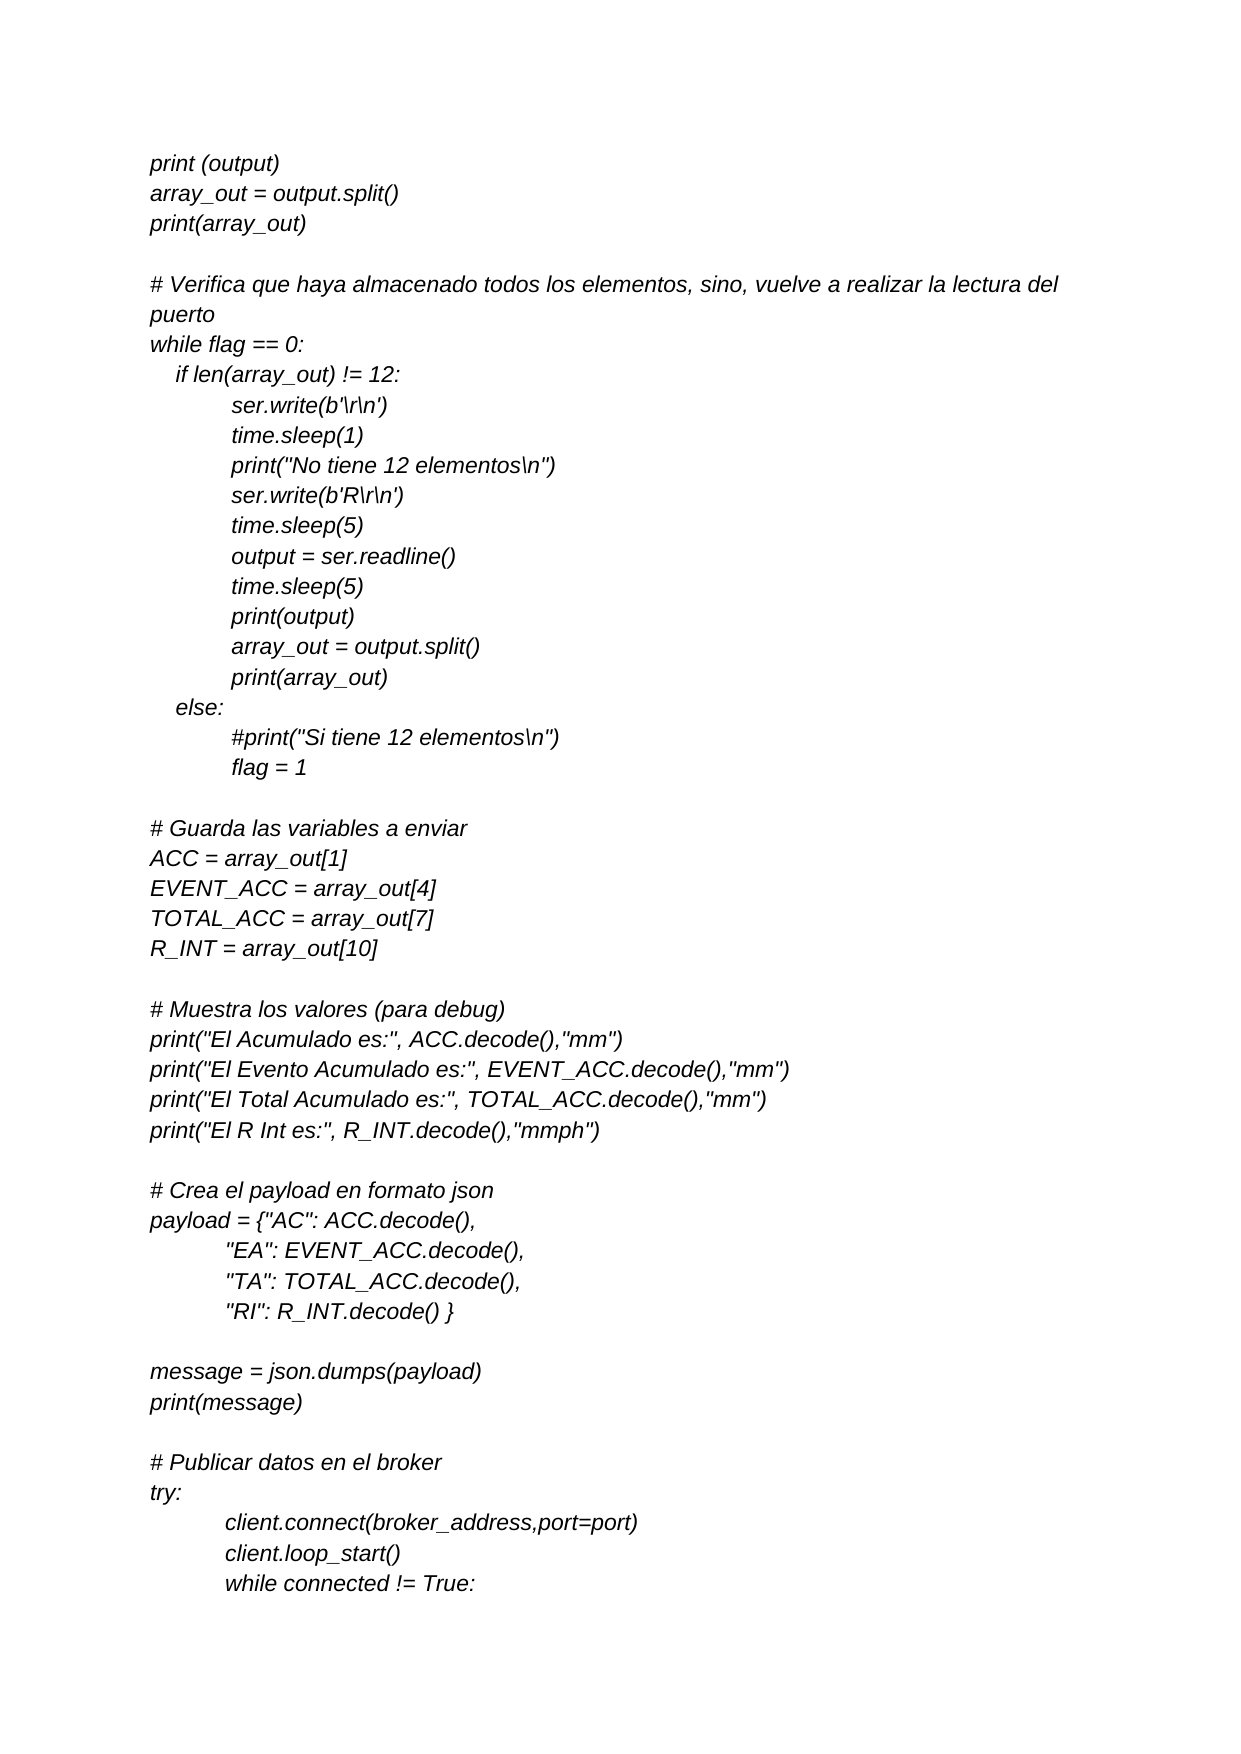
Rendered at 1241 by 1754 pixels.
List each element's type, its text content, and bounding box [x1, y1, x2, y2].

text print("No tiene 12 elementos\n") [150, 452, 1090, 478]
text else: [150, 694, 1090, 720]
text payload = {"AC": ACC.decode(), [150, 1207, 1090, 1234]
text print(output) [150, 603, 1090, 629]
text # Muestra los valores (para debug) [150, 996, 1090, 1022]
text ser.write(b'R\r\n') [150, 482, 1090, 509]
text ACC = array_out[1] [150, 845, 1090, 871]
text client.loop_start() [150, 1539, 1090, 1566]
text TOTAL_ACC = array_out[7] [150, 905, 1090, 932]
text flag = 1 [150, 754, 1090, 781]
text R_INT = array_out[10] [150, 935, 1090, 962]
text if len(array_out) != 12: [150, 361, 1090, 388]
text # Crea el payload en formato json [150, 1177, 1090, 1203]
text print(message) [150, 1388, 1090, 1415]
text time.sleep(1) [150, 422, 1090, 448]
text while connected != True: [150, 1570, 1090, 1596]
text print(array_out) [150, 663, 1090, 690]
text "RI": R_INT.decode() } [150, 1298, 1090, 1324]
text message = json.dumps(payload) [150, 1358, 1090, 1385]
text array_out = output.split() [150, 180, 1090, 207]
text array_out = output.split() [150, 633, 1090, 660]
text while flag == 0: [150, 331, 1090, 358]
text print(array_out) [150, 210, 1090, 237]
text print("El Acumulado es:", ACC.decode(),"mm") [150, 1026, 1090, 1052]
text time.sleep(5) [150, 512, 1090, 539]
text try: [150, 1479, 1090, 1506]
text print("El R Int es:", R_INT.decode(),"mmph") [150, 1117, 1090, 1143]
text client.connect(broker_address,port=port) [150, 1509, 1090, 1536]
text time.sleep(5) [150, 573, 1090, 599]
text "TA": TOTAL_ACC.decode(), [150, 1268, 1090, 1294]
text # Guarda las variables a enviar [150, 814, 1090, 841]
text print("El Total Acumulado es:", TOTAL_ACC.decode(),"mm") [150, 1086, 1090, 1113]
text output = ser.readline() [150, 543, 1090, 569]
text "EA": EVENT_ACC.decode(), [150, 1237, 1090, 1264]
text ser.write(b'\r\n') [150, 392, 1090, 418]
text #print("Si tiene 12 elementos\n") [150, 724, 1090, 750]
text print("El Evento Acumulado es:", EVENT_ACC.decode(),"mm") [150, 1056, 1090, 1083]
text # Verifica que haya almacenado todos los elementos, sino, vuelve a realizar la lectura del puerto [150, 271, 1090, 327]
text # Publicar datos en el broker [150, 1449, 1090, 1475]
text EVENT_ACC = array_out[4] [150, 875, 1090, 901]
text print (output) [150, 150, 1090, 176]
